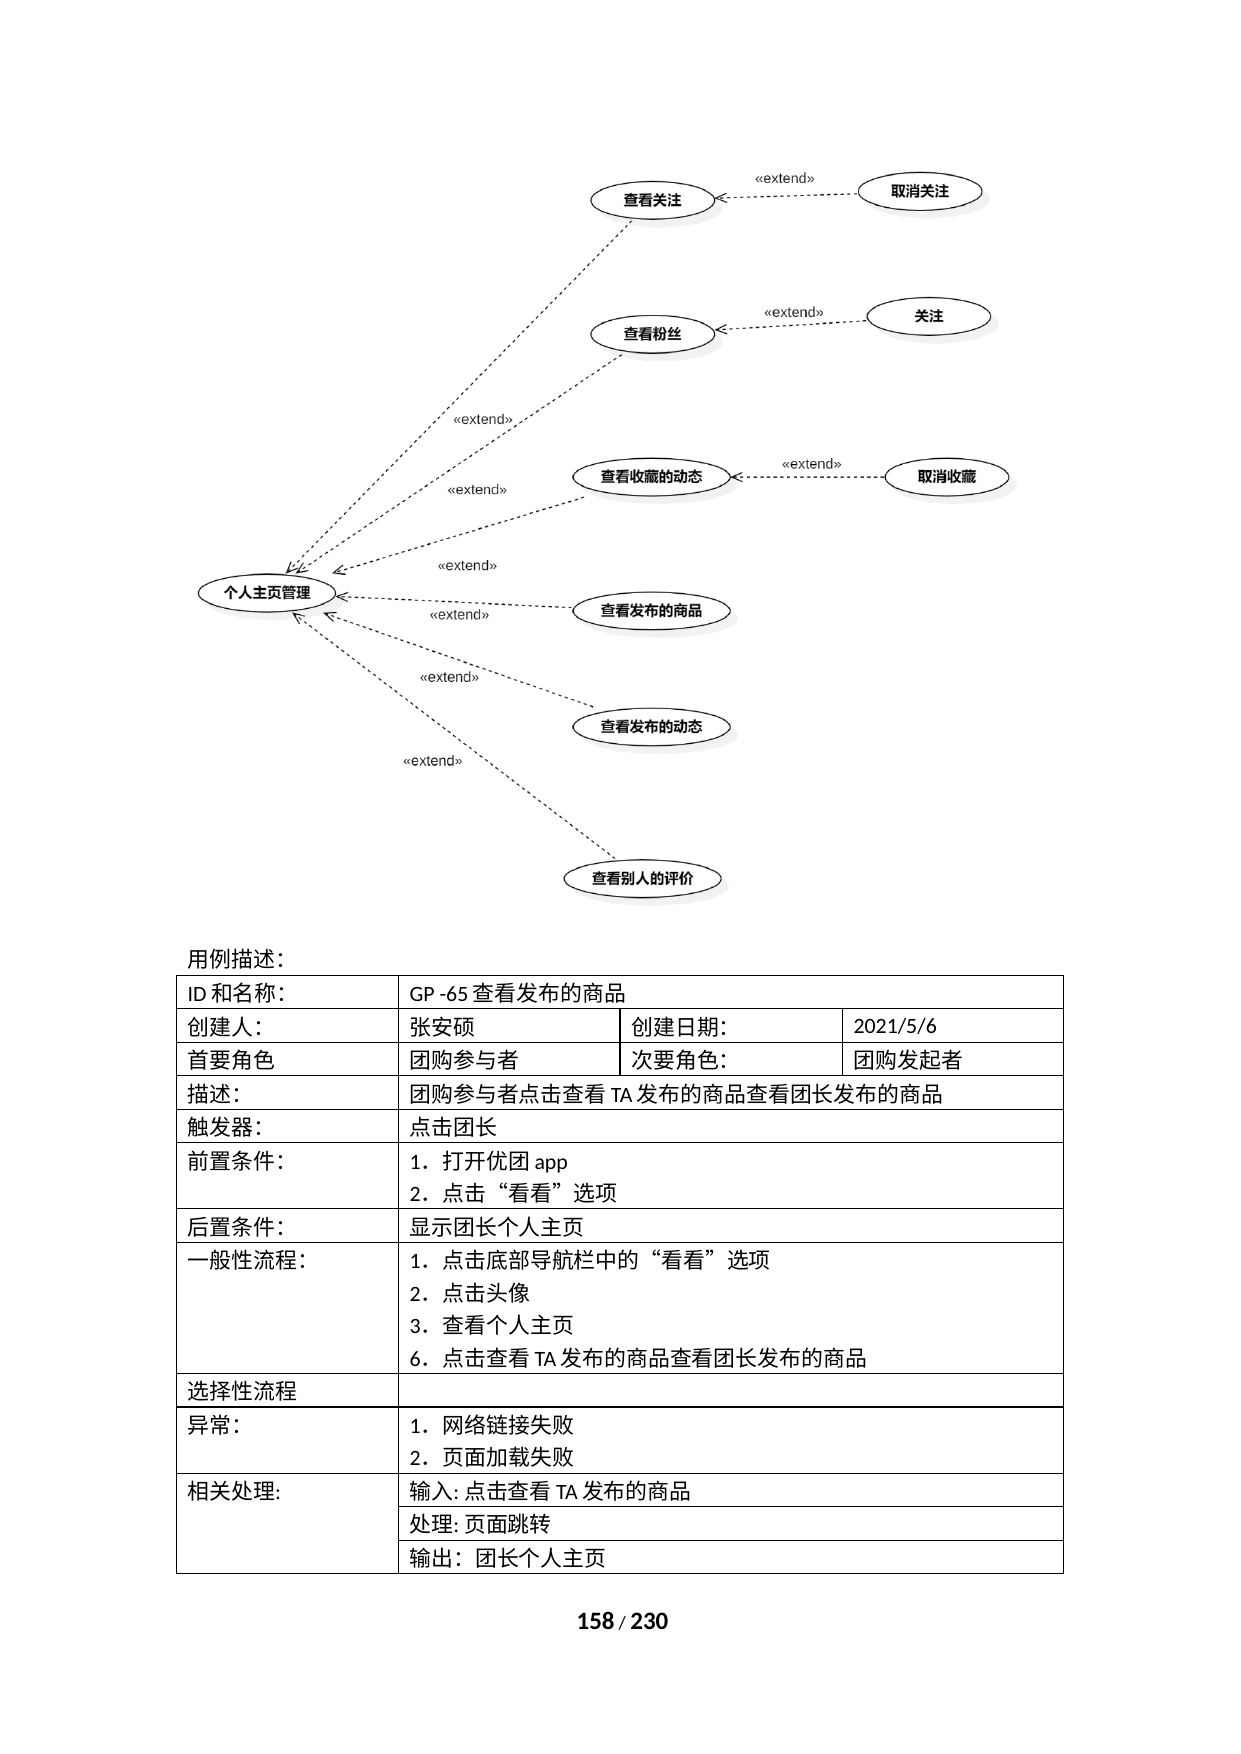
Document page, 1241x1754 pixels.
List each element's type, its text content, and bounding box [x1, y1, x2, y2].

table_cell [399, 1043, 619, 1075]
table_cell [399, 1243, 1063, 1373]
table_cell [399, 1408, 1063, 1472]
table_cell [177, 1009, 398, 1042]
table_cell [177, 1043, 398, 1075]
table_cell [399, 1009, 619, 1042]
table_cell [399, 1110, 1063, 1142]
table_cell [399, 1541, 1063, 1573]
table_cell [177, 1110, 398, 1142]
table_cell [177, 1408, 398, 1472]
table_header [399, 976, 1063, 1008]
text 用例描述： [187, 942, 1053, 974]
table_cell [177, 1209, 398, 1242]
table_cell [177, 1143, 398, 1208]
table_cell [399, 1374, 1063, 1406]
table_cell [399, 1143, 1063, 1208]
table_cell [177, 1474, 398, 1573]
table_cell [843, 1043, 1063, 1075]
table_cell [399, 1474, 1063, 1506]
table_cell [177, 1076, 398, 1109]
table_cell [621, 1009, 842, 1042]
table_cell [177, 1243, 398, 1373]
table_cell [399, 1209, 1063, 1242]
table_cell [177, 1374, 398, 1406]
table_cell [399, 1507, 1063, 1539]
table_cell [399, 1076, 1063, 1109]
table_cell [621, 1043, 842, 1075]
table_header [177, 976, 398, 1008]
picture [187, 162, 1053, 942]
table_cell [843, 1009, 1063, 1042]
